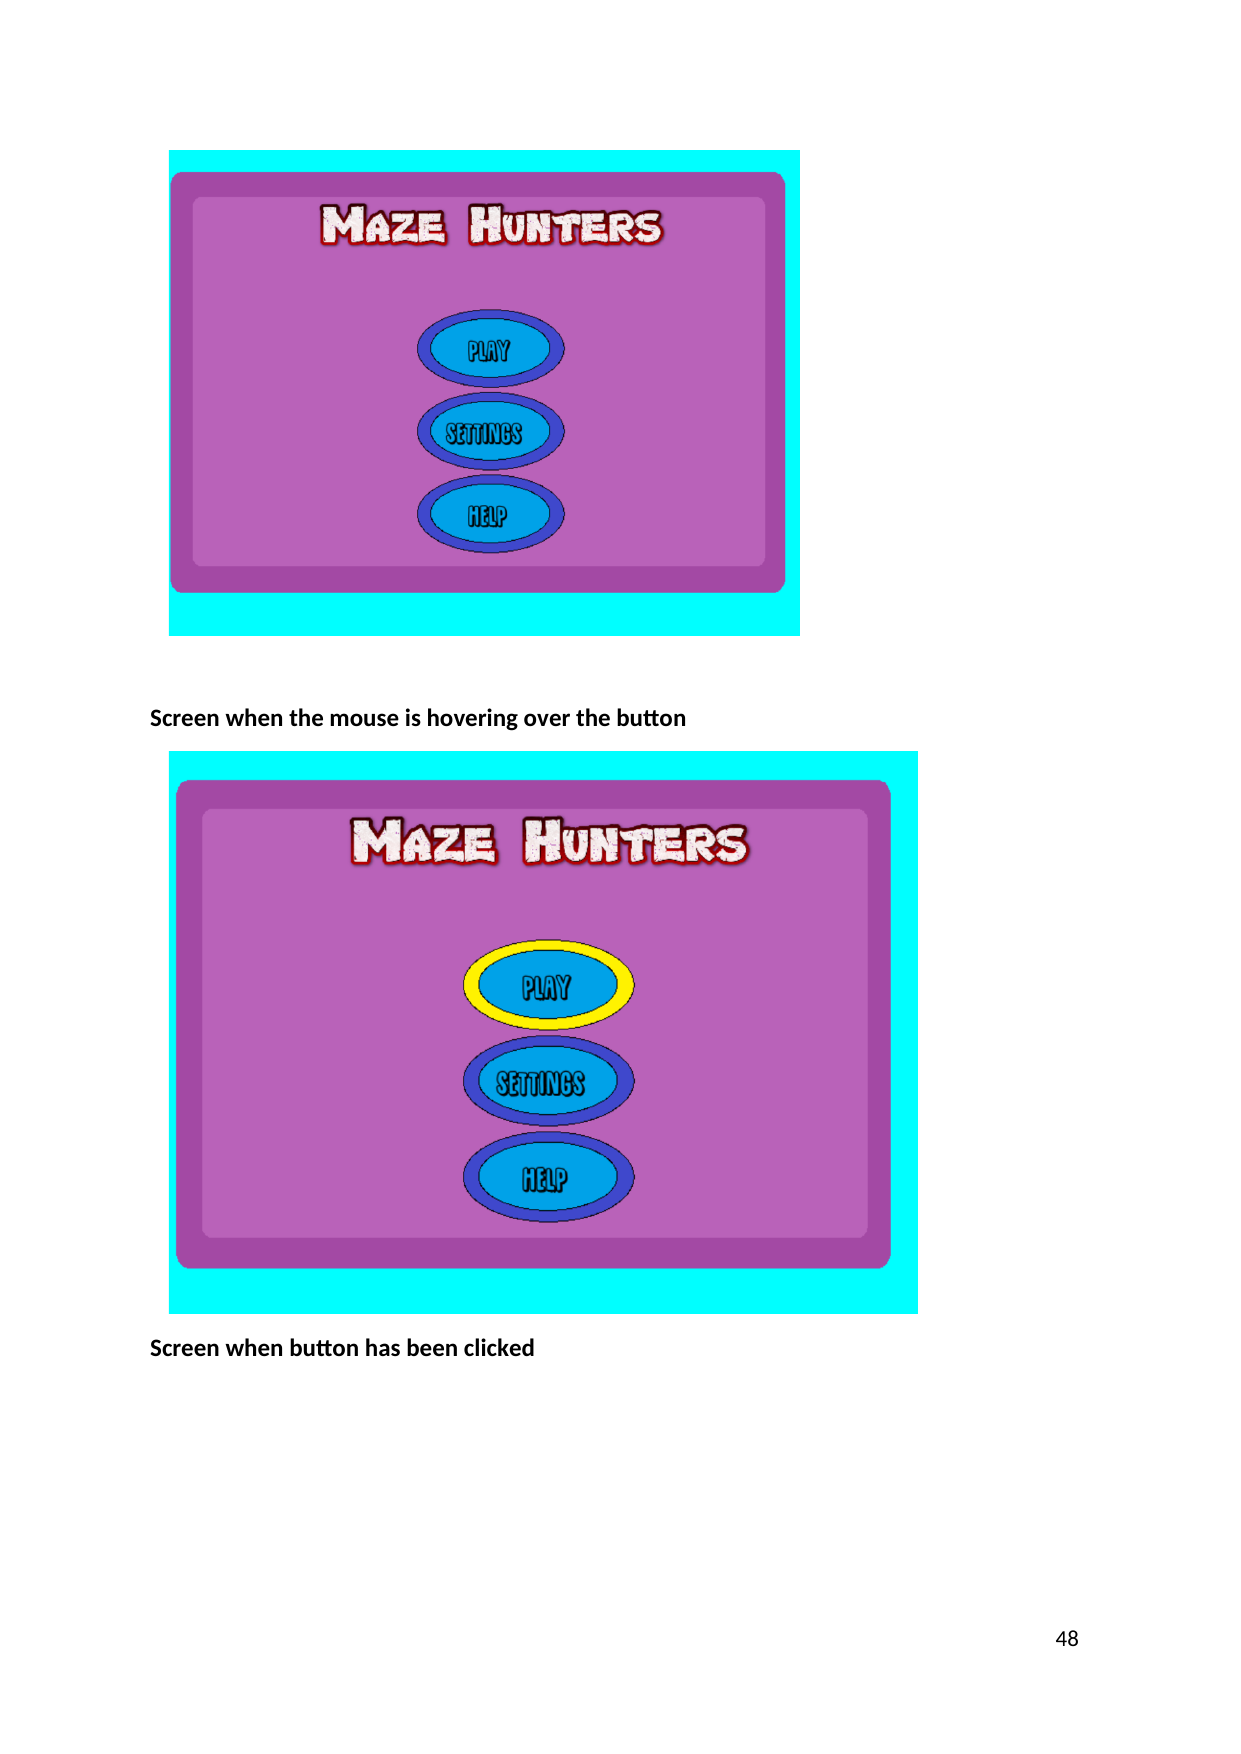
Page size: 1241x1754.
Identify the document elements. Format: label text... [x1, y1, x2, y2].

text Screen when button has been clicked [150, 1333, 1090, 1363]
text Screen when the mouse is hovering over the button [150, 702, 1090, 732]
